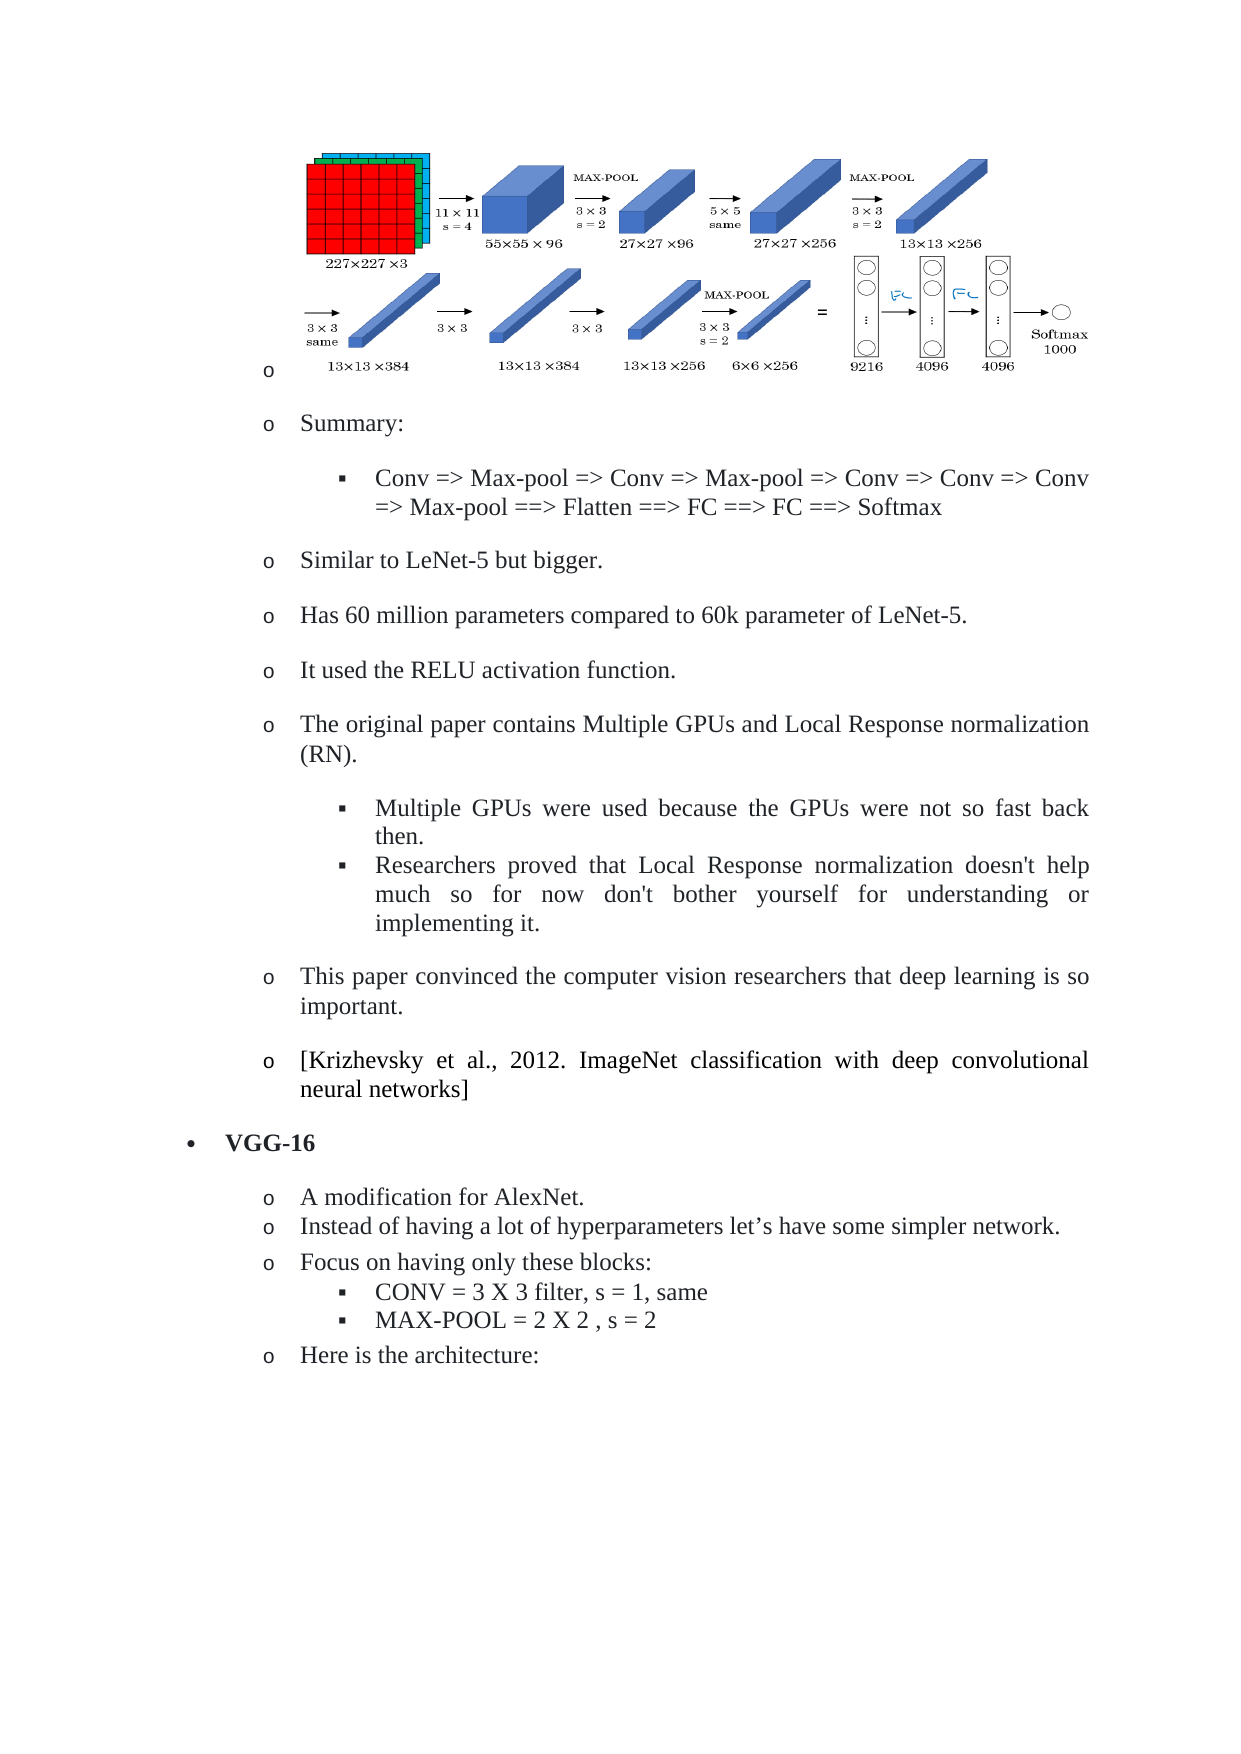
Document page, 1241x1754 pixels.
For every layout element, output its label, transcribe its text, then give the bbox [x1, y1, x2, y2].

list VGG-16 [187, 1128, 1090, 1157]
list The original paper contains Multiple GPUs and Local Response normalization (RN). [262, 709, 1090, 768]
list MAX-POOL = 2 X 2 , s = 2 [337, 1306, 1090, 1334]
list CONV = 3 X 3 filter, s = 1, same [337, 1277, 1090, 1306]
list Has 60 million parameters compared to 60k parameter of LeNet-5. [262, 600, 1090, 630]
list Here is the architecture: [262, 1341, 1090, 1370]
list Focus on having only these blocks: [262, 1247, 1090, 1277]
list Researchers proved that Local Response normalization doesn't help much so for now don't bother yourself for understanding or implementing it. [337, 850, 1090, 936]
list Similar to LeNet-5 but bigger. [262, 546, 1090, 575]
picture [300, 150, 1089, 378]
list This paper convinced the computer vision researchers that deep learning is so important. [262, 961, 1090, 1020]
list A modification for AlexNet. [262, 1182, 1090, 1211]
list It used the RELU activation function. [262, 655, 1090, 684]
list Multiple GPUs were used because the GPUs were not so fast back then. [337, 793, 1090, 850]
list Conv => Max-pool => Conv => Max-pool => Conv => Conv => Conv => Max-pool ==> Flatten ==> FC ==> FC ==> Softmax [337, 463, 1090, 521]
list Instead of having a lot of hyperparameters let’s have some simpler network. [262, 1211, 1090, 1241]
list Summary: [262, 408, 1090, 438]
list [Krizhevsky et al., 2012. ImageNet classification with deep convolutional neural networks] [262, 1045, 1090, 1103]
